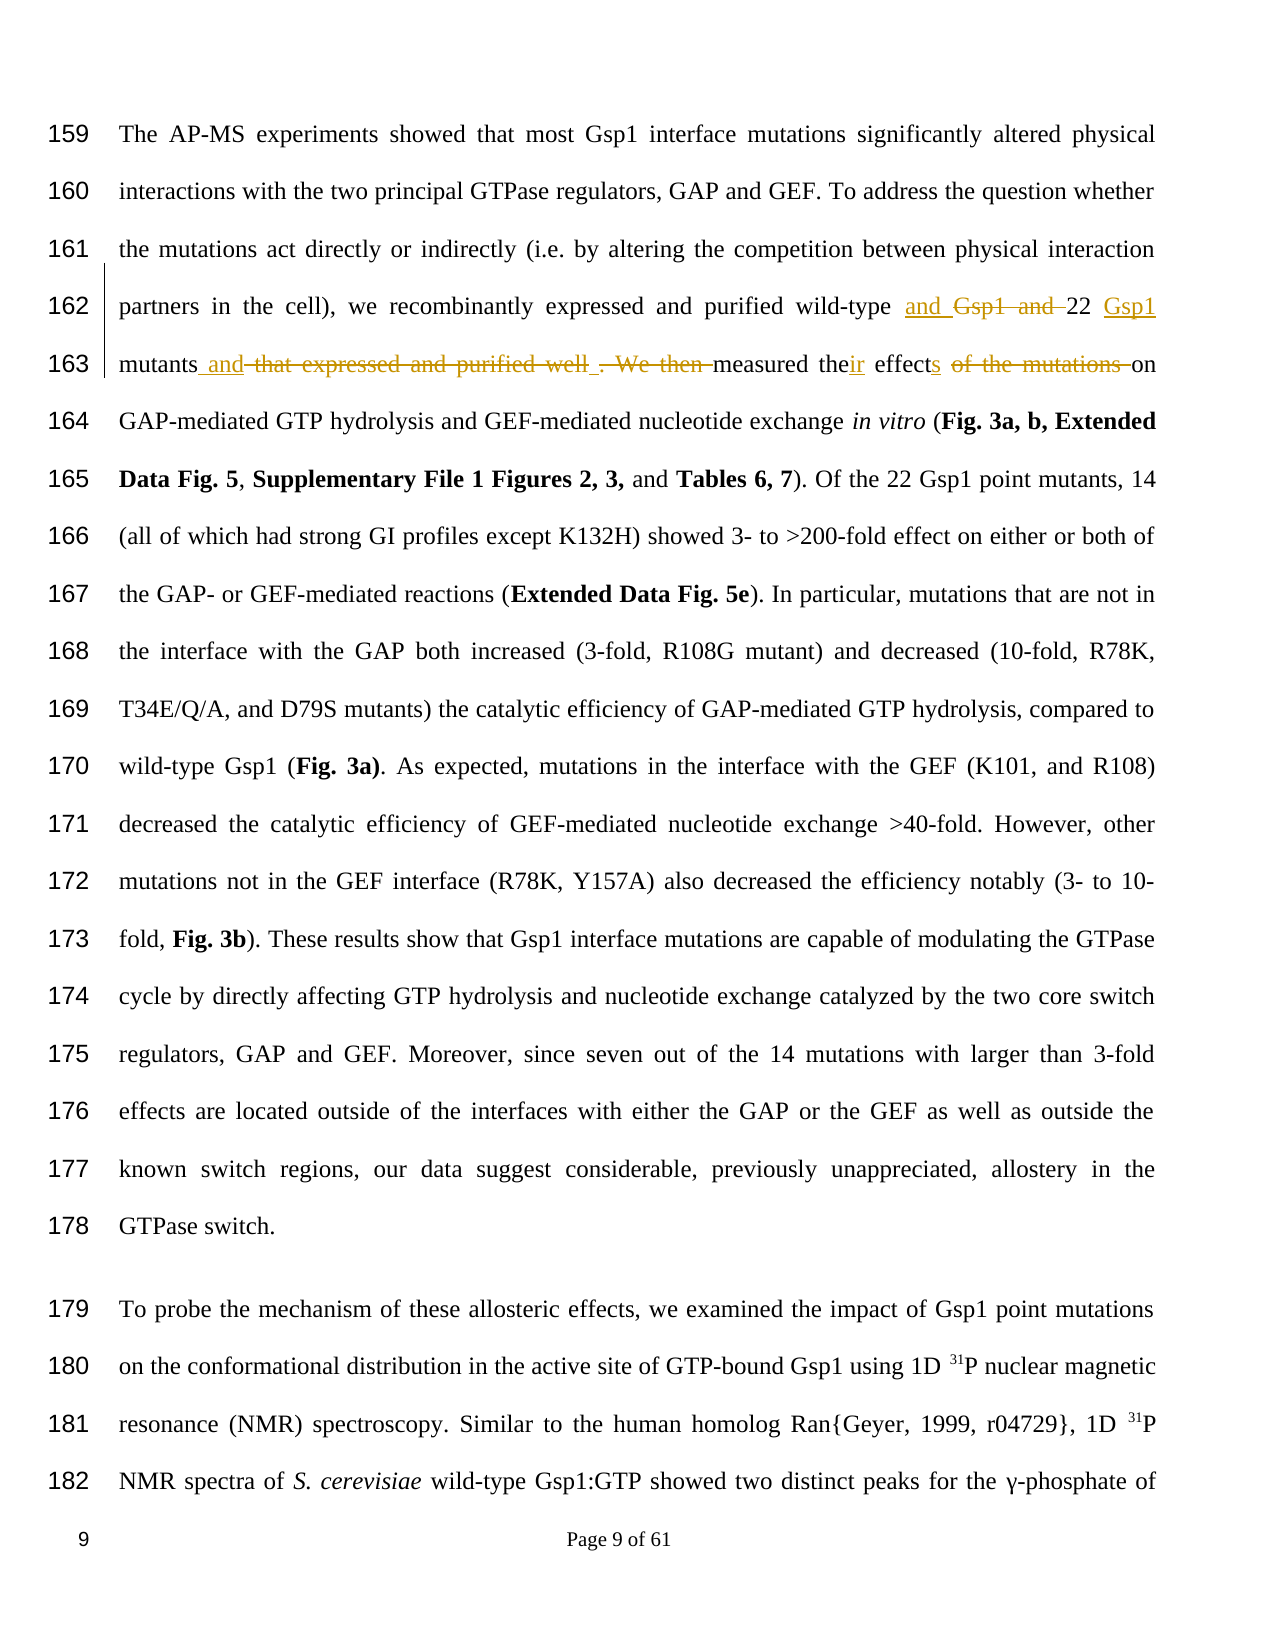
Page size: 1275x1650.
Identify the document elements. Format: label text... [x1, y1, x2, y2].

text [119, 1294, 1156, 1495]
text The AP-MS experiments showed that most Gsp1 interface mutations significantly altered physical interactions with the two principal GTPase regulators, GAP and GEF. To address the question whether the mutations act directly or indirectly (i.e. by altering the competition between physical interaction partners in the cell), we recombinantly expressed and purified wild-type 22 mutantsmeasured the effect on GAP-mediated GTP hydrolysis and GEF-mediated nucleotide exchange in vitro (Fig. 3a, b, Extended Data Fig. 5, Supplementary File 1 Figures 2, 3, and Tables 6, 7). Of the 22 Gsp1 point mutants, 14 (all of which had strong GI profiles except K132H) showed 3- to >200-fold effect on either or both of the GAP- or GEF-mediated reactions (Extended Data Fig. 5e). In particular, mutations that are not in the interface with the GAP both increased (3-fold, R108G mutant) and decreased (10-fold, R78K, T34E/Q/A, and D79S mutants) the catalytic efficiency of GAP-mediated GTP hydrolysis, compared to wild-type Gsp1 (Fig. 3a). As expected, mutations in the interface with the GEF (K101, and R108) decreased the catalytic efficiency of GEF-mediated nucleotide exchange >40-fold. However, other mutations not in the GEF interface (R78K, Y157A) also decreased the efficiency notably (3- to 10-fold, Fig. 3b). These results show that Gsp1 interface mutations are capable of modulating the GTPase cycle by directly affecting GTP hydrolysis and nucleotide exchange catalyzed by the two core switch regulators, GAP and GEF. Moreover, since seven out of the 14 mutations with larger than 3-fold effects are located outside of the interfaces with either the GAP or the GEF as well as outside the known switch regions, our data suggest considerable, previously unappreciated, allostery in the GTPase switch. [119, 119, 1156, 1240]
